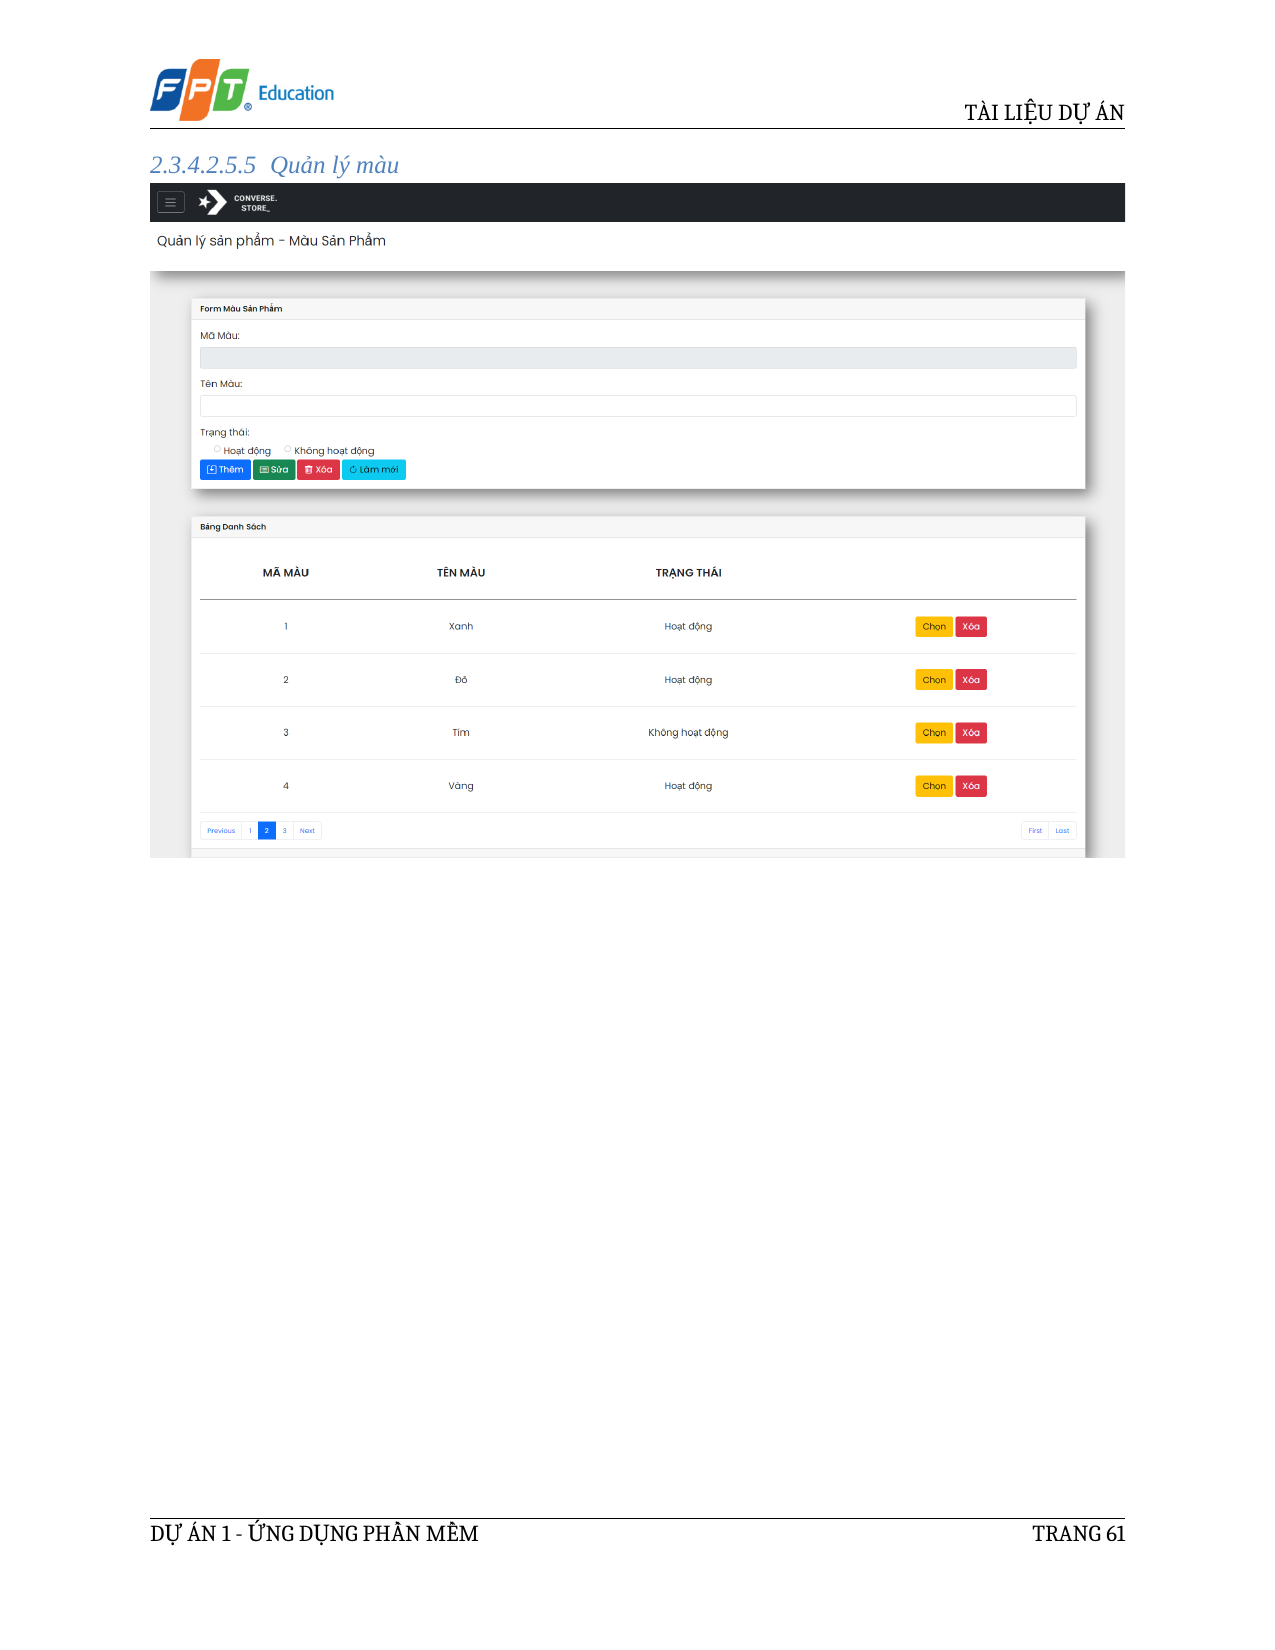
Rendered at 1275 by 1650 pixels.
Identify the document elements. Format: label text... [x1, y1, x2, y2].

picture [150, 183, 1125, 858]
subtitle Quản lý màu [150, 150, 1125, 179]
picture [150, 59, 336, 121]
